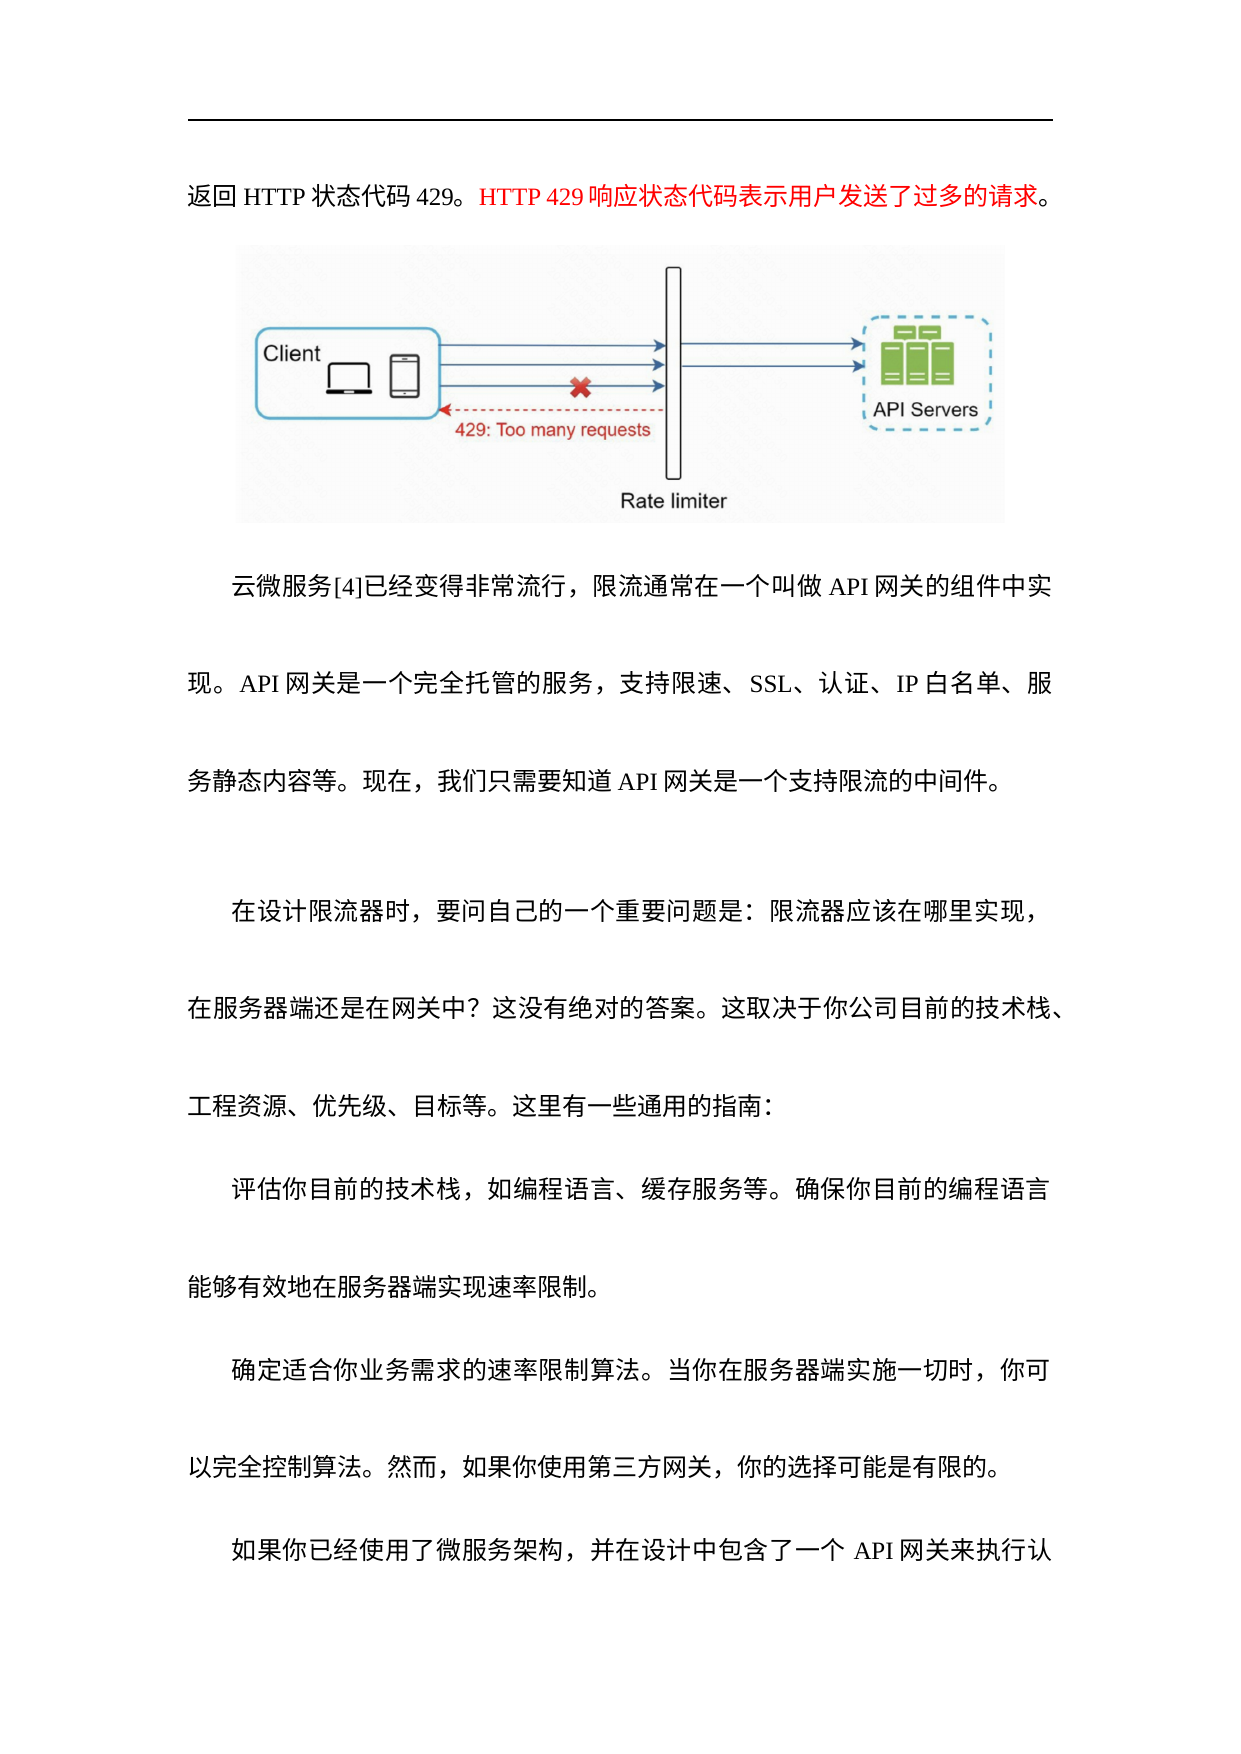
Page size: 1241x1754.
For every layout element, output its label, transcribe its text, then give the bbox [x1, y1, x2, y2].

text 在设计限流器时，要问自己的一个重要问题是：限流器应该在哪里实现，在服务器端还是在网关中？这没有绝对的答案。这取决于你公司目前的技术栈、工程资源、优先级、目标等。这里有一些通用的指南： [187, 877, 1053, 1137]
text 评估你目前的技术栈，如编程语言、缓存服务等。确保你目前的编程语言能够有效地在服务器端实现速率限制。 [187, 1155, 1053, 1318]
picture [235, 245, 1005, 523]
text 确定适合你业务需求的速率限制算法。当你在服务器端实施一切时，你可以完全控制算法。然而，如果你使用第三方网关，你的选择可能是有限的。 [187, 1336, 1053, 1498]
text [187, 162, 1053, 227]
text 云微服务[4]已经变得非常流行，限流通常在一个叫做API网关的组件中实现。API网关是一个完全托管的服务，支持限速、SSL、认证、IP白名单、服务静态内容等。现在，我们只需要知道API网关是一个支持限流的中间件。 [187, 552, 1053, 812]
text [187, 1516, 1053, 1581]
